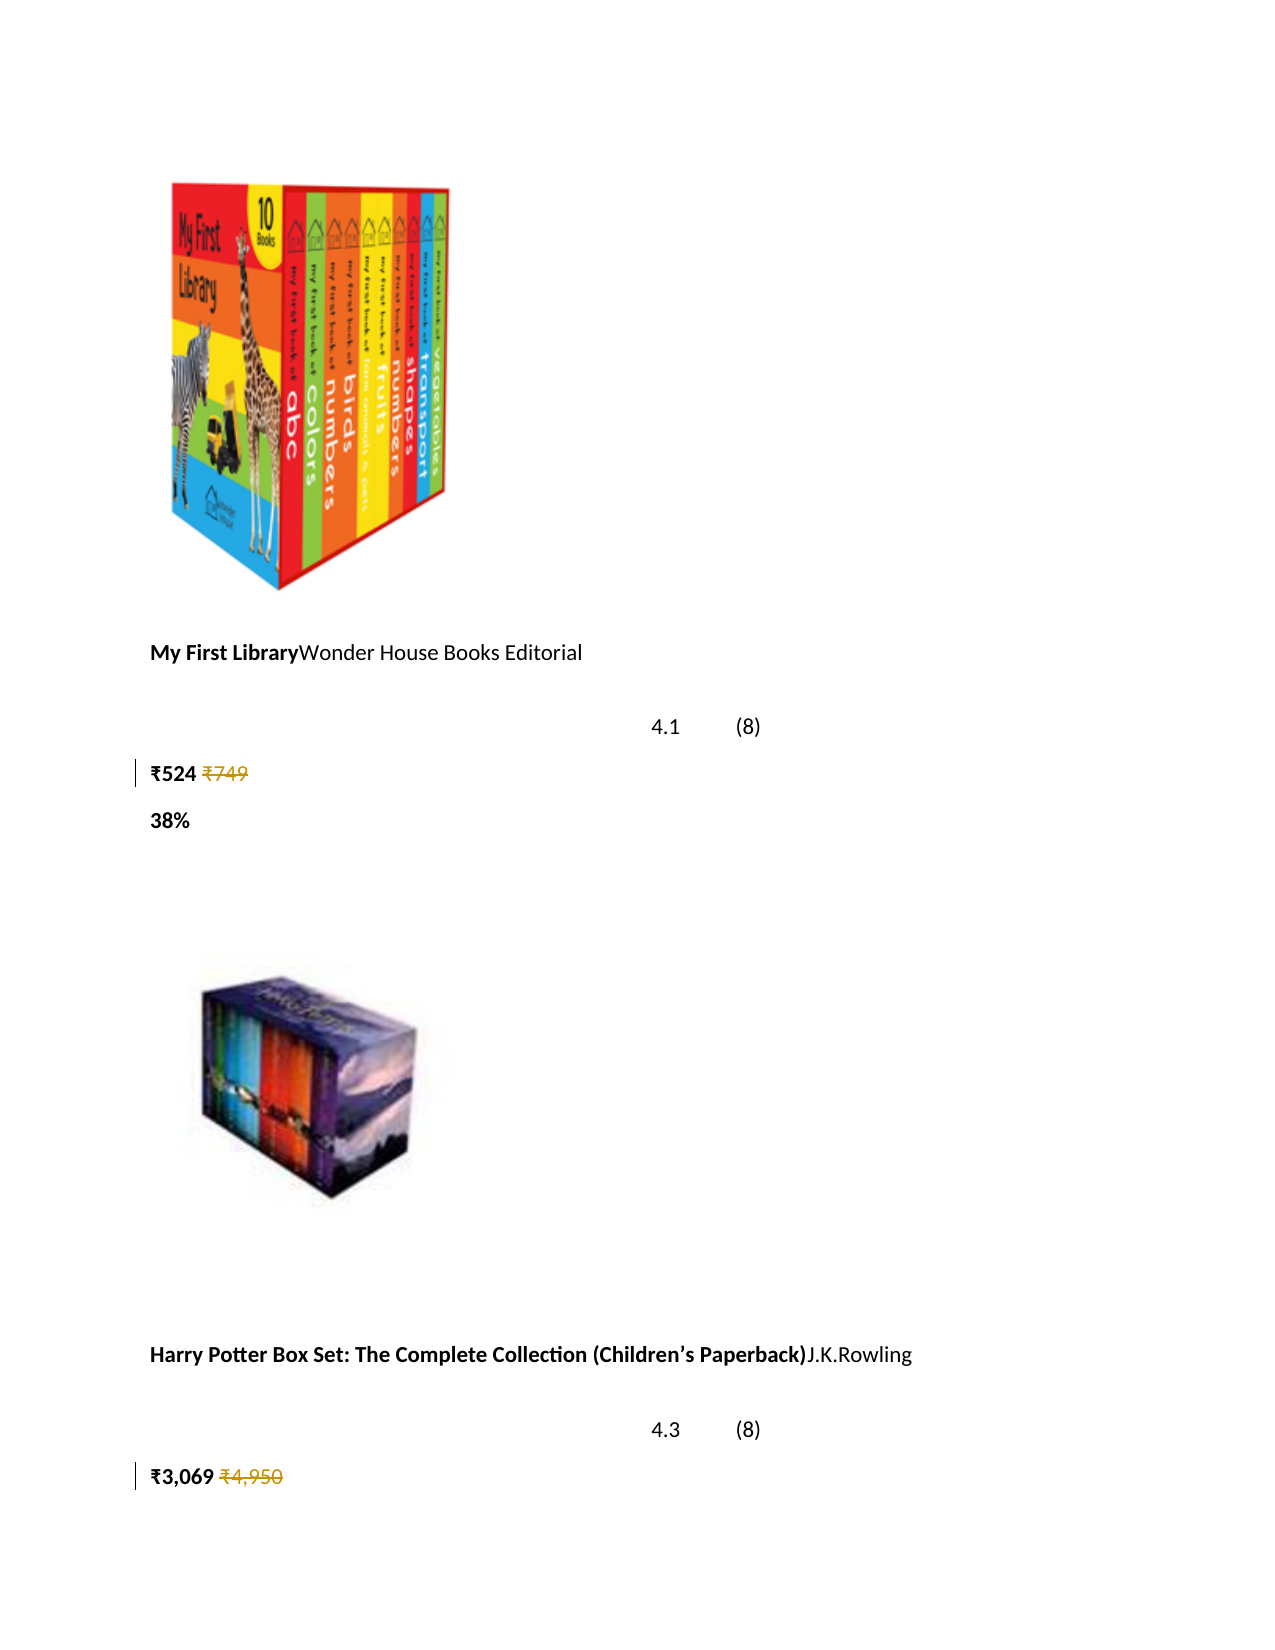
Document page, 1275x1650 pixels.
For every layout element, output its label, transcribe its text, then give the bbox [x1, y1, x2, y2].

picture [150, 150, 463, 619]
text My First LibraryWonder House Books Editorial [150, 638, 1125, 666]
text 38% [150, 806, 1125, 834]
text 4.1 (8) [150, 684, 1125, 740]
text Harry Potter Box Set: The Complete Collection (Children’s Paperback)J.K.Rowling [150, 1341, 1125, 1368]
text ₹3,069 [150, 1462, 1125, 1490]
text ₹524 [150, 759, 1125, 787]
picture [150, 852, 463, 1322]
text 4.3 (8) [150, 1387, 1125, 1443]
